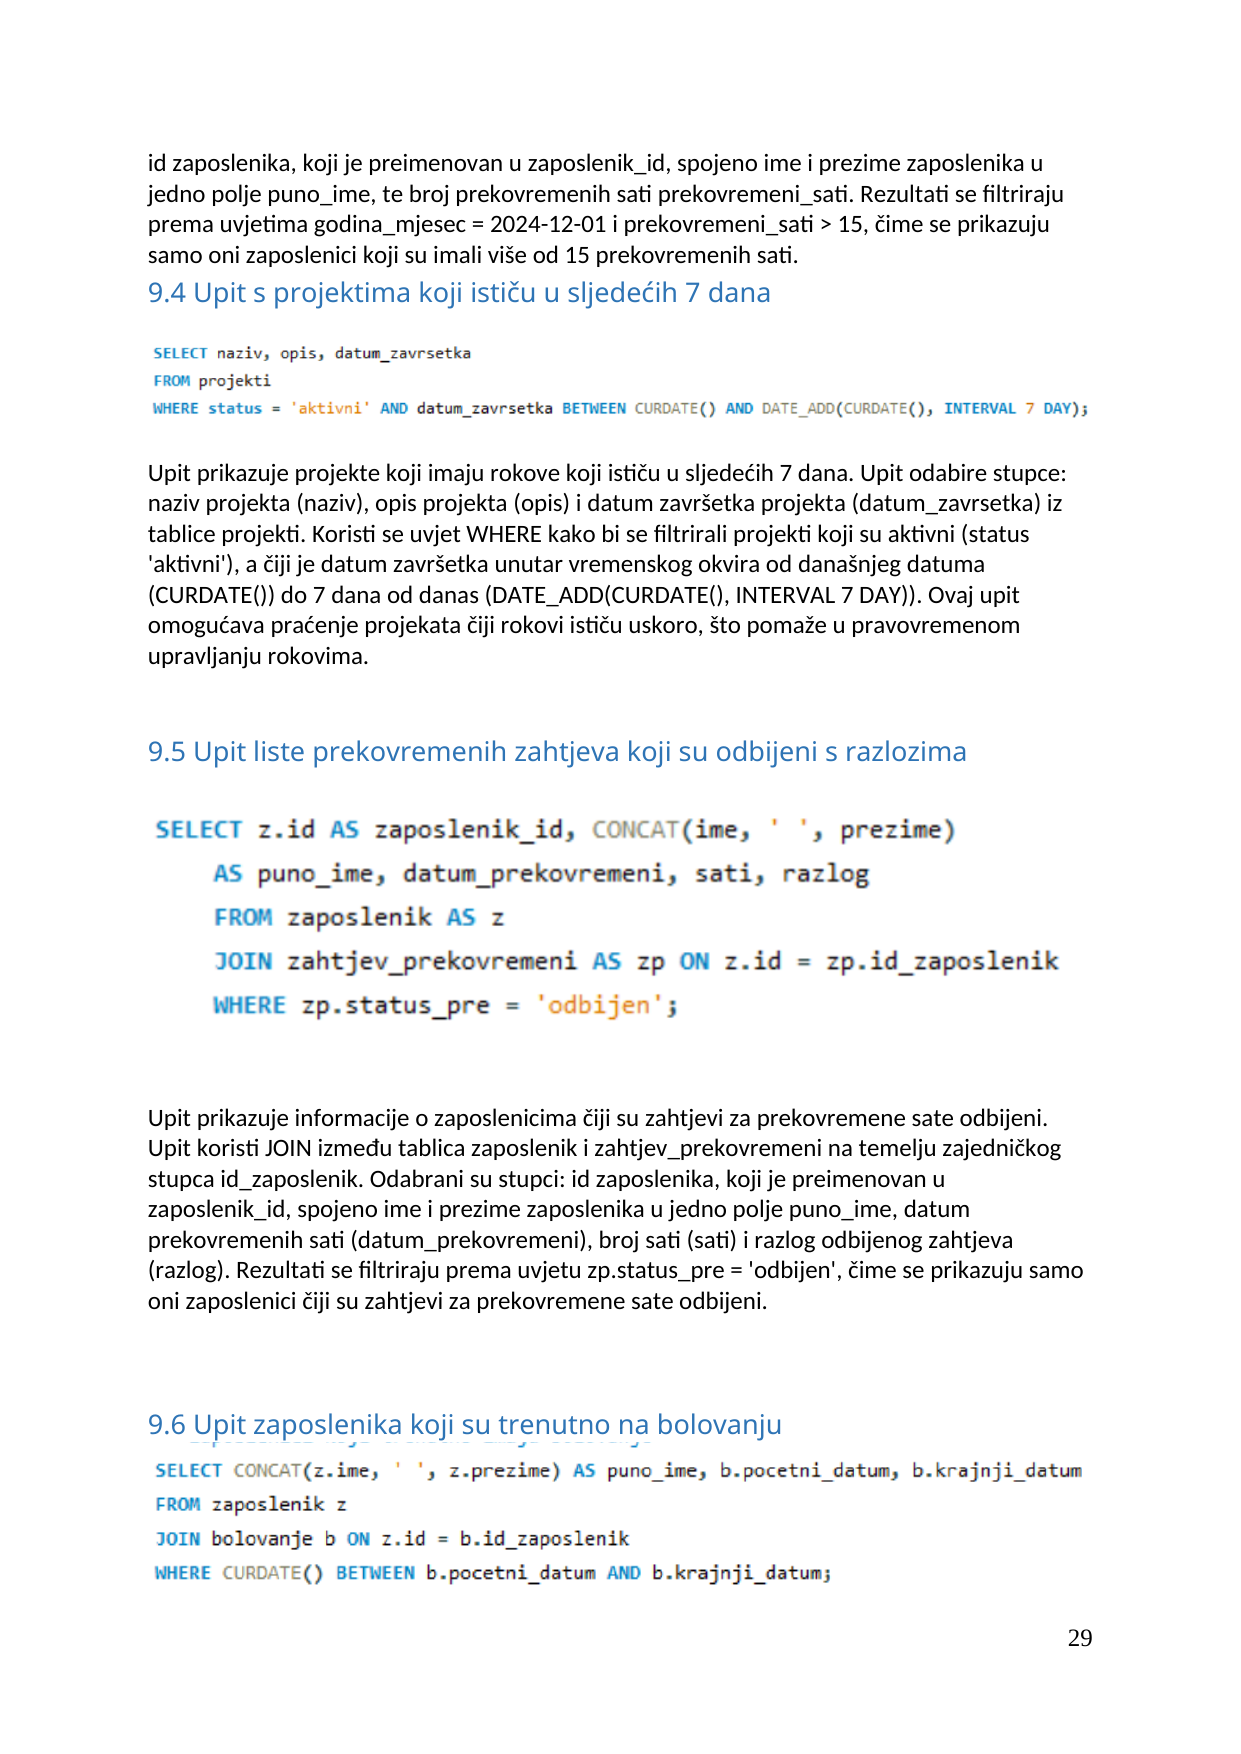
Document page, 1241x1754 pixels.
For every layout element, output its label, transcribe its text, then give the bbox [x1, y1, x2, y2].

picture [147, 797, 1093, 1043]
picture [147, 1442, 1093, 1601]
picture [147, 339, 1093, 427]
subtitle 9.5 Upit liste prekovremenih zahtjeva koji su odbijeni s razlozima [148, 732, 1093, 769]
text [148, 148, 1093, 270]
subtitle 9.6 Upit zaposlenika koji su trenutno na bolovanju [148, 1406, 1093, 1442]
text Upit prikazuje projekte koji imaju rokove koji ističu u sljedećih 7 dana. Upit odabire stupce: naziv projekta (naziv), opis projekta (opis) i datum završetka projekta (datum_zavrsetka) iz tablice projekti. Koristi se uvjet WHERE kako bi se filtrirali projekti koji su aktivni (status 'aktivni'), a čiji je datum završetka unutar vremenskog okvira od današnjeg datuma (CURDATE()) do 7 dana od danas (DATE_ADD(CURDATE(), INTERVAL 7 DAY)). Ovaj upit omogućava praćenje projekata čiji rokovi ističu uskoro, što pomaže u pravovremenom upravljanju rokovima. [148, 457, 1093, 670]
text Upit prikazuje informacije o zaposlenicima čiji su zahtjevi za prekovremene sate odbijeni. Upit koristi JOIN između tablica zaposlenik i zahtjev_prekovremeni na temelju zajedničkog stupca id_zaposlenik. Odabrani su stupci: id zaposlenika, koji je preimenovan u zaposlenik_id, spojeno ime i prezime zaposlenika u jedno polje puno_ime, datum prekovremenih sati (datum_prekovremeni), broj sati (sati) i razlog odbijenog zahtjeva (razlog). Rezultati se filtriraju prema uvjetu zp.status_pre = 'odbijen', čime se prikazuju samo oni zaposlenici čiji su zahtjevi za prekovremene sate odbijeni. [148, 1102, 1093, 1315]
subtitle 9.4 Upit s projektima koji ističu u sljedećih 7 dana [148, 274, 1093, 311]
